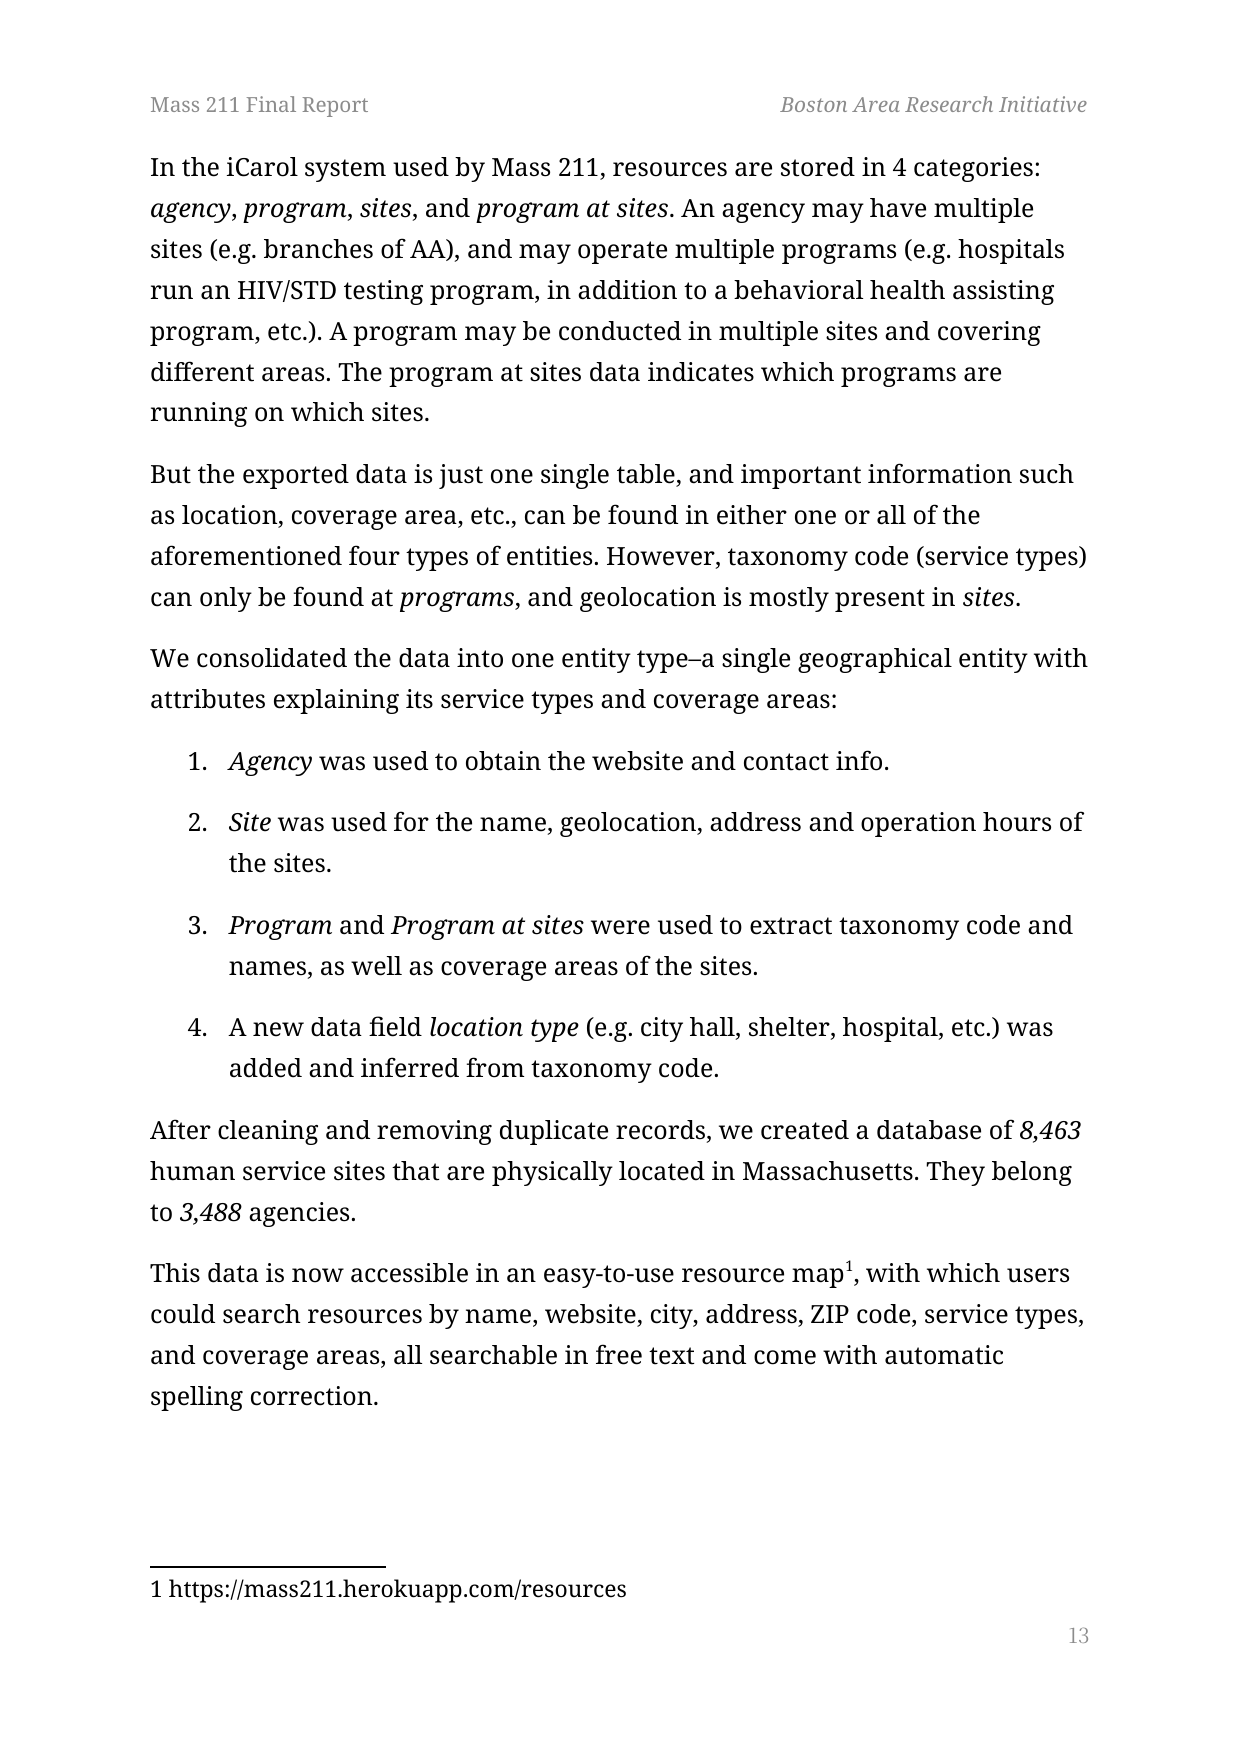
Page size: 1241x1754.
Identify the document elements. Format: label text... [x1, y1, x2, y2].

text But the exported data is just one single table, and important information such as location, coverage area, etc., can be found in either one or all of the aforementioned four types of entities. However, taxonomy code (service types) can only be found at programs, and geolocation is mostly present in sites. [150, 457, 1090, 613]
list A new data field location type (e.g. city hall, shelter, hospital, etc.) was added and inferred from taxonomy code. [187, 1010, 1090, 1085]
text After cleaning and removing duplicate records, we created a database of 8,463 human service sites that are physically located in Massachusetts. They belong to 3,488 agencies. [150, 1112, 1090, 1228]
text In the iCarol system used by Mass 211, resources are stored in 4 categories: agency, program, sites, and program at sites. An agency may have multiple sites (e.g. branches of AA), and may operate multiple programs (e.g. hospitals run an HIV/STD testing program, in addition to a behavioral health assisting program, etc.). A program may be conducted in multiple sites and covering different areas. The program at sites data indicates which programs are running on which sites. [150, 150, 1090, 429]
list Program and Program at sites were used to extract taxonomy code and names, as well as coverage areas of the sites. [187, 907, 1090, 982]
list Agency was used to obtain the website and contact info. [187, 743, 1090, 777]
list Site was used for the name, geolocation, address and operation hours of the sites. [187, 805, 1090, 880]
text This data is now accessible in an easy-to-use resource map, with which users could search resources by name, website, city, address, ZIP code, service types, and coverage areas, all searchable in free text and come with automatic spelling correction. [150, 1256, 1090, 1412]
text We consolidated the data into one entity type–a single geographical entity with attributes explaining its service types and coverage areas: [150, 641, 1090, 716]
